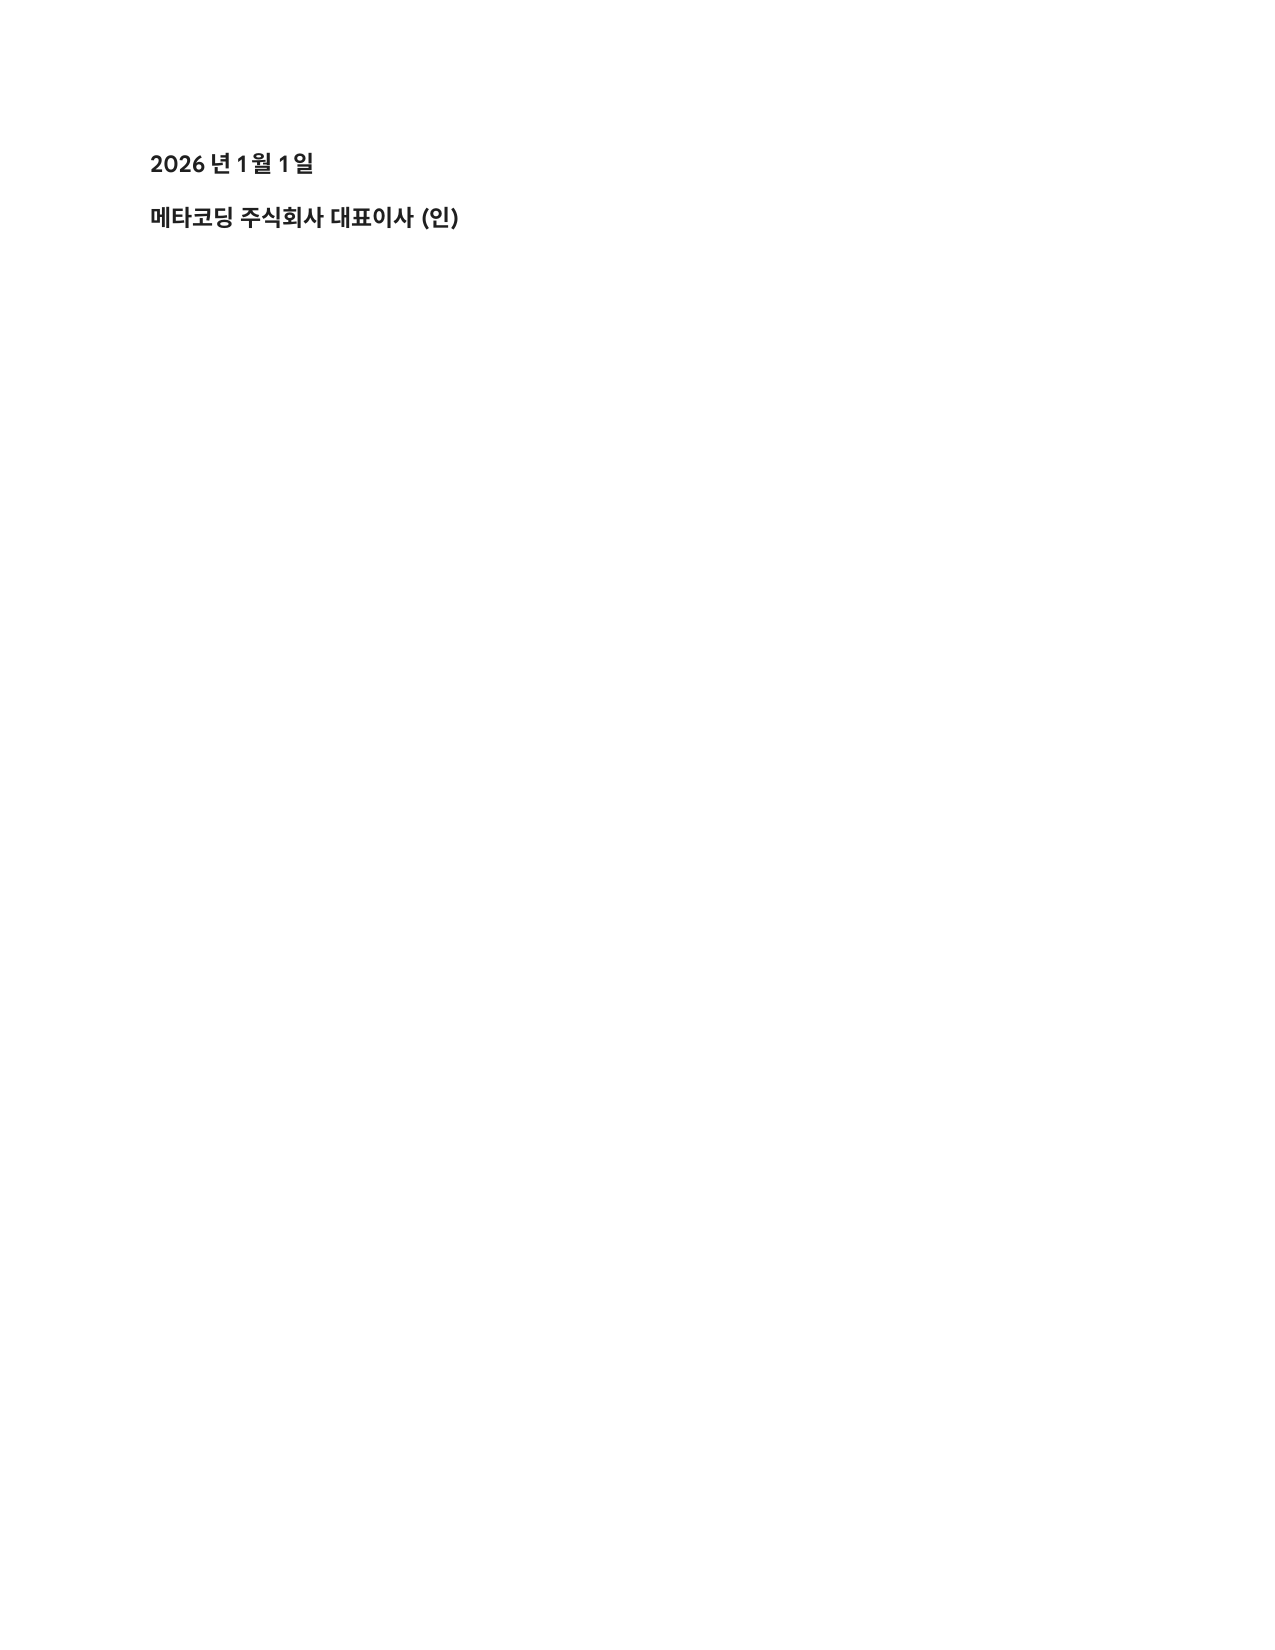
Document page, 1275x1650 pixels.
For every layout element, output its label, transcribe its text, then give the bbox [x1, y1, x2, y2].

text 메타코딩 주식회사 대표이사 (인) [150, 204, 1125, 232]
text 2026년 1월 1일 [150, 150, 1125, 179]
